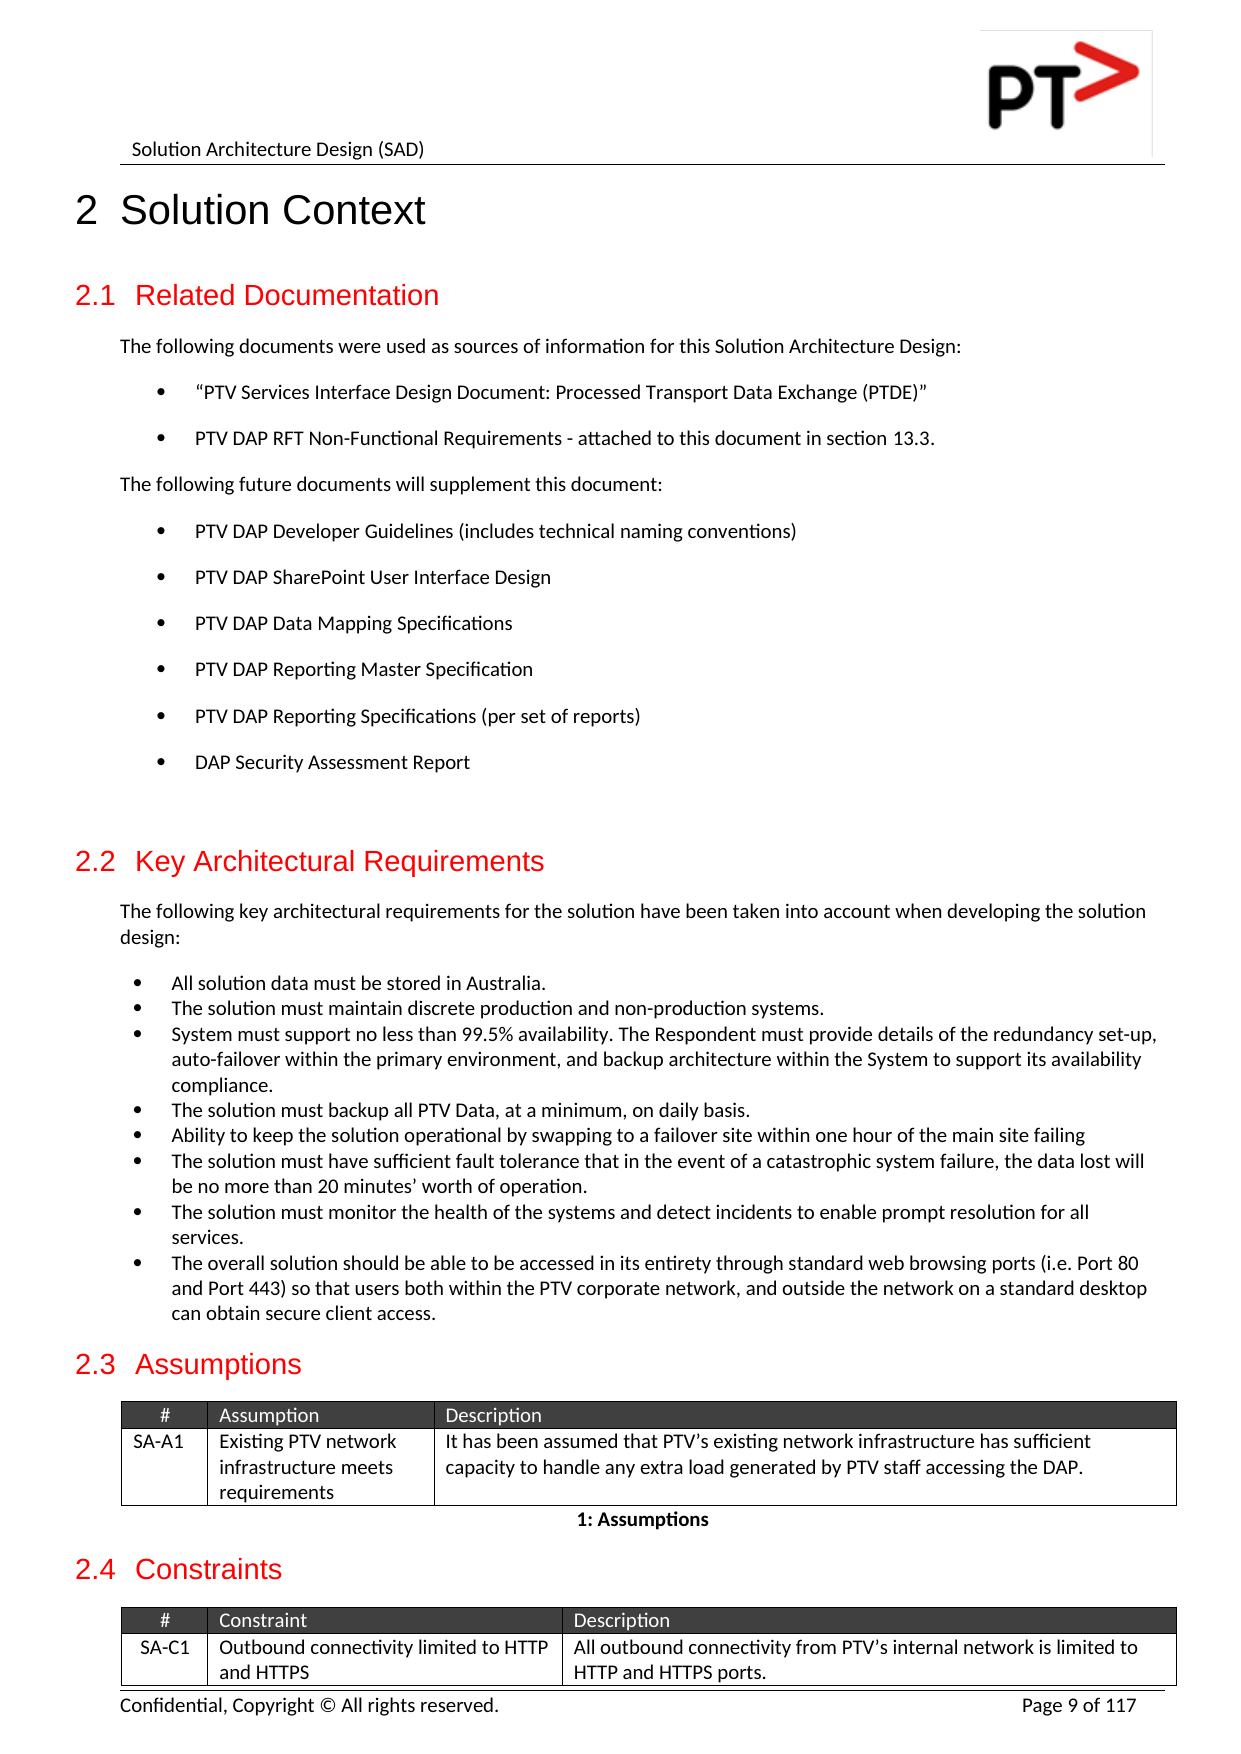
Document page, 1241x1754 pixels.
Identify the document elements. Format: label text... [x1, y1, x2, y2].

list DAP Security Assessment Report [157, 749, 1165, 774]
table_header Assumption [208, 1402, 434, 1428]
list System must support no less than 99.5% availability. The Respondent must provide details of the redundancy set-up, auto-failover within the primary environment, and backup architecture within the System to support its availability compliance. [134, 1021, 1165, 1097]
list The solution must maintain discrete production and non-production systems. [134, 996, 1165, 1021]
list Ability to keep the solution operational by swapping to a failover site within one hour of the main site failing [134, 1123, 1165, 1148]
table_cell SA-A1 [122, 1429, 207, 1505]
list PTV DAP Reporting Specifications (per set of reports) [157, 703, 1165, 728]
table_header Constraint [208, 1608, 562, 1633]
list “PTV Services Interface Design Document: Processed Transport Data Exchange (PTDE)” [157, 379, 1165, 404]
table_header # [122, 1402, 207, 1428]
list PTV DAP Developer Guidelines (includes technical naming conventions) [157, 518, 1165, 543]
list All solution data must be stored in Australia. [134, 970, 1165, 996]
subtitle Solution Context [75, 186, 1165, 234]
table_cell Outbound connectivity limited to HTTP and HTTPS [208, 1634, 562, 1685]
table_header Description [563, 1608, 1176, 1633]
list PTV DAP Reporting Master Specification [157, 657, 1165, 682]
text The following future documents will supplement this document: [120, 472, 1165, 497]
table_cell SA-C1 [122, 1634, 207, 1685]
list PTV DAP Data Mapping Specifications [157, 610, 1165, 636]
table_cell Existing PTV network infrastructure meets requirements [208, 1429, 434, 1505]
list The solution must backup all PTV Data, at a minimum, on daily basis. [134, 1097, 1165, 1123]
text The following key architectural requirements for the solution have been taken into account when developing the solution design: [120, 898, 1165, 949]
table_cell All outbound connectivity from PTV’s internal network is limited to HTTP and HTTPS ports. [563, 1634, 1176, 1685]
table_header # [122, 1608, 207, 1633]
list The solution must monitor the health of the systems and detect incidents to enable prompt resolution for all services. [134, 1199, 1165, 1250]
list The overall solution should be able to be accessed in its entirety through standard web browsing ports (i.e. Port 80 and Port 443) so that users both within the PTV corporate network, and outside the network on a standard desktop can obtain secure client access. [134, 1250, 1165, 1326]
table_cell It has been assumed that PTV’s existing network infrastructure has sufficient capacity to handle any extra load generated by PTV staff accessing the DAP. [435, 1429, 1176, 1505]
subtitle Related Documentation [75, 278, 1165, 312]
subtitle Constraints [75, 1552, 1165, 1586]
text 1: Assumptions [120, 1506, 1165, 1531]
subtitle Key Architectural Requirements [75, 844, 1165, 878]
list PTV DAP SharePoint User Interface Design [157, 564, 1165, 589]
list PTV DAP RFT Non-Functional Requirements - attached to this document in section 13.3. [157, 425, 1165, 451]
text The following documents were used as sources of information for this Solution Architecture Design: [120, 333, 1165, 358]
list The solution must have sufficient fault tolerance that in the event of a catastrophic system failure, the data lost will be no more than 20 minutes’ worth of operation. [134, 1148, 1165, 1199]
picture [980, 30, 1154, 157]
subtitle Assumptions [75, 1347, 1165, 1380]
table_header Description [435, 1402, 1176, 1428]
